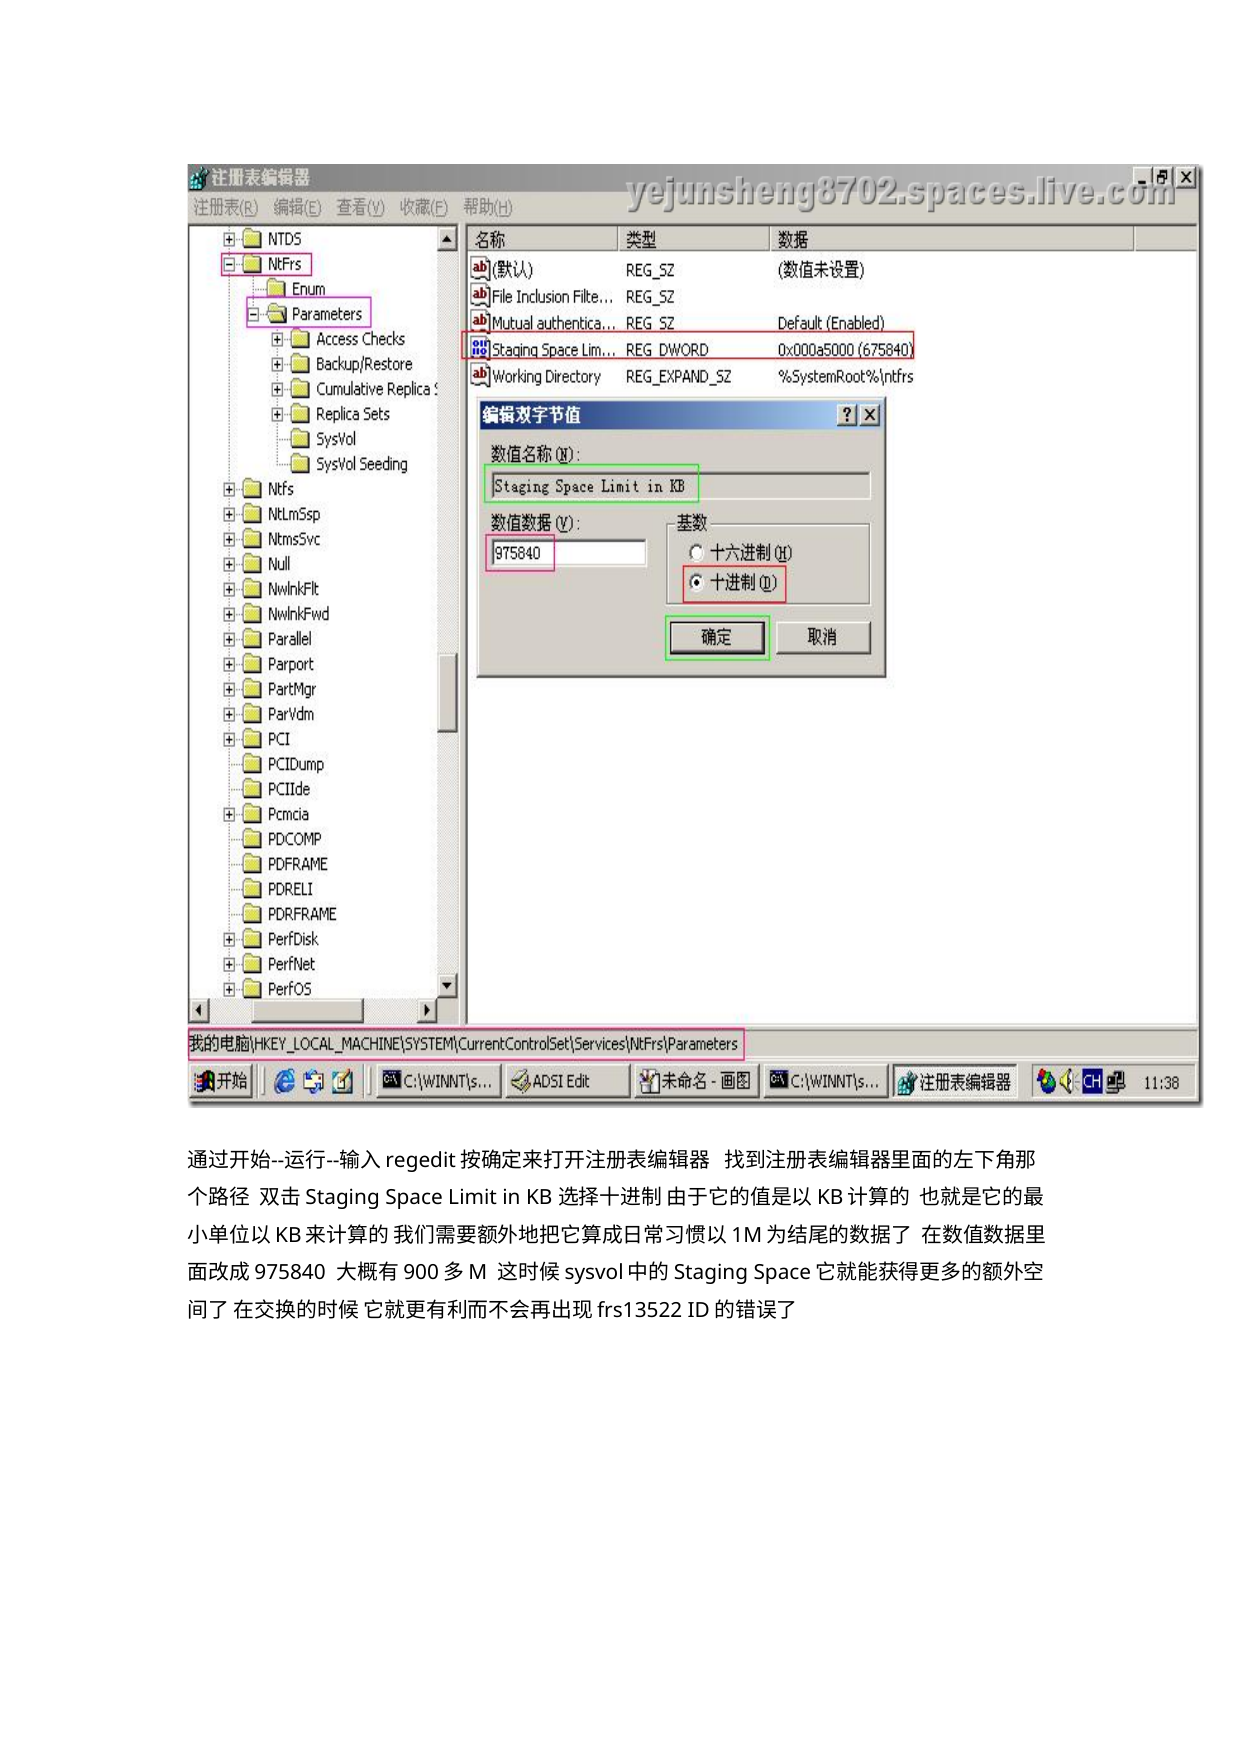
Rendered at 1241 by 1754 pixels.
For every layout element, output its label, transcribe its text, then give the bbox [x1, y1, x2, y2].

text 通过开始--运行--输入regedit按确定来打开注册表编辑器 找到注册表编辑器里面的左下角那个路径 双击Staging Space Limit in KB 选择十进制 由于它的值是以KB计算的 也就是它的最小单位以KB来计算的 我们需要额外地把它算成日常习惯以1M为结尾的数据了 在数值数据里面改成975840 大概有900多M 这时候sysvol中的Staging Space它就能获得更多的额外空间了 在交换的时候 它就更有利而不会再出现frs13522 ID的错误了 [187, 1139, 1053, 1327]
picture [187, 164, 1204, 1108]
